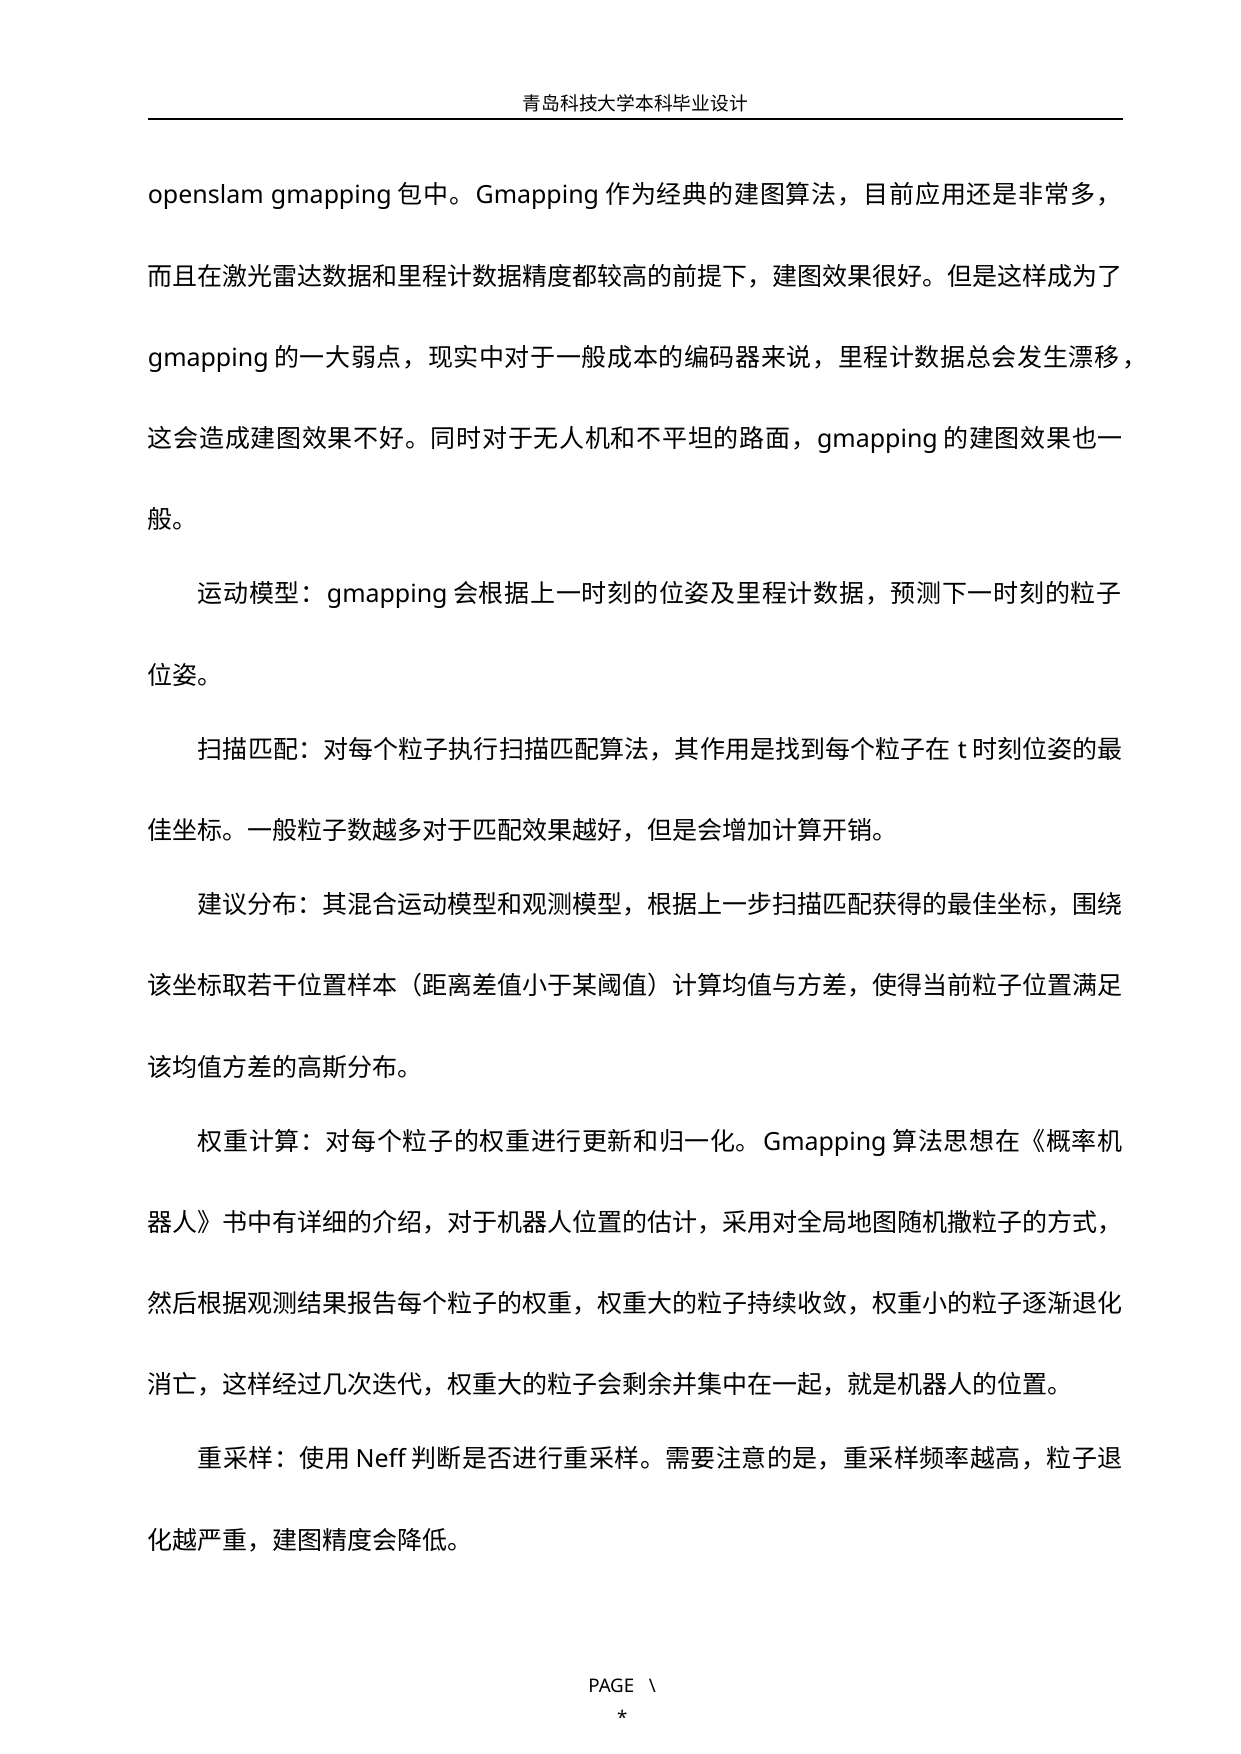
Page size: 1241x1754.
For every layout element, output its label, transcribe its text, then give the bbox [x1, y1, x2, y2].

text 权重计算：对每个粒子的权重进行更新和归一化。Gmapping算法思想在《概率机器人》书中有详细的介绍，对于机器人位置的估计，采用对全局地图随机撒粒子的方式，然后根据观测结果报告每个粒子的权重，权重大的粒子持续收敛，权重小的粒子逐渐退化消亡，这样经过几次迭代，权重大的粒子会剩余并集中在一起，就是机器人的位置。 [148, 1107, 1123, 1416]
text 重采样：使用Neff判断是否进行重采样。需要注意的是，重采样频率越高，粒子退化越严重，建图精度会降低。 [148, 1424, 1123, 1571]
text 运动模型：gmapping会根据上一时刻的位姿及里程计数据，预测下一时刻的粒子位姿。 [148, 559, 1123, 706]
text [148, 161, 1123, 551]
text 建议分布：其混合运动模型和观测模型，根据上一步扫描匹配获得的最佳坐标，围绕该坐标取若干位置样本（距离差值小于某阈值）计算均值与方差，使得当前粒子位置满足该均值方差的高斯分布。 [148, 870, 1123, 1098]
text 扫描匹配：对每个粒子执行扫描匹配算法，其作用是找到每个粒子在t时刻位姿的最佳坐标。一般粒子数越多对于匹配效果越好，但是会增加计算开销。 [148, 715, 1123, 861]
